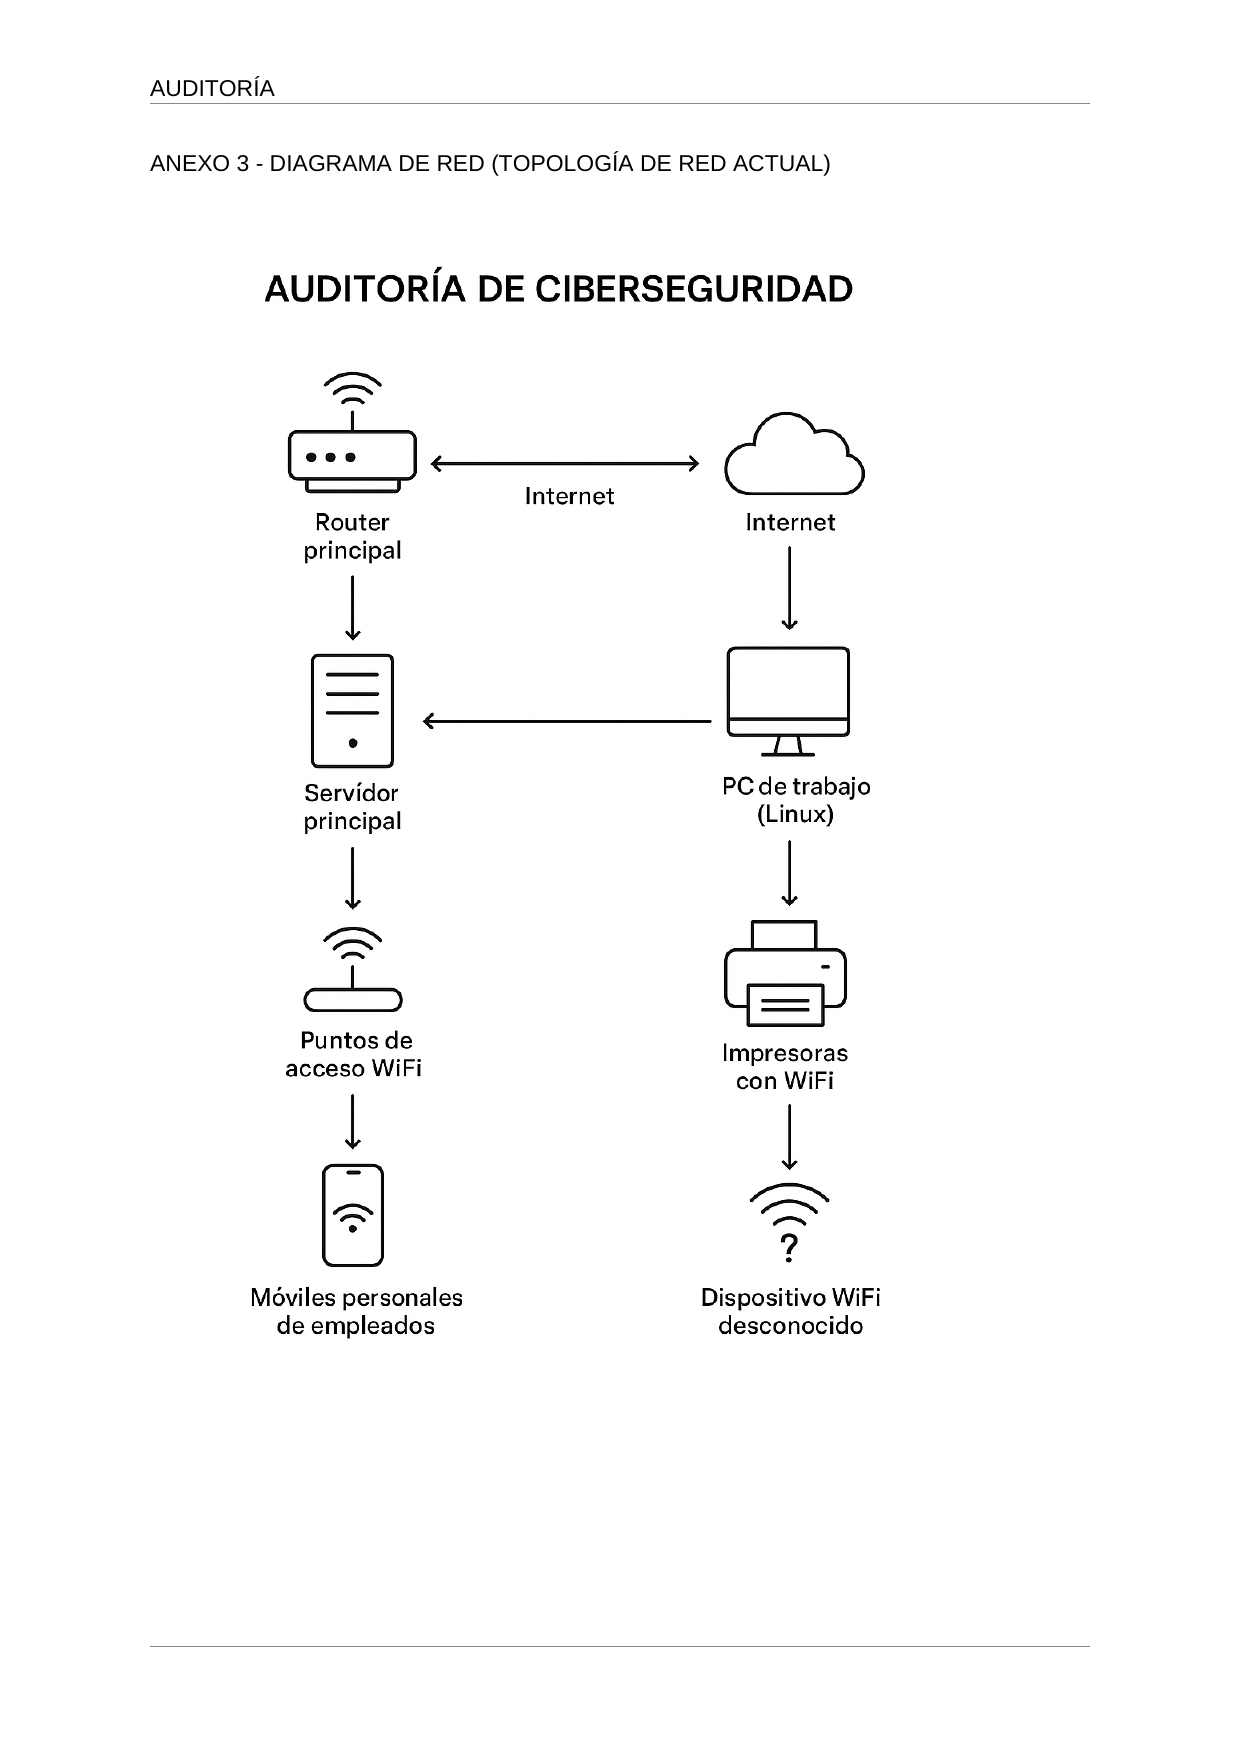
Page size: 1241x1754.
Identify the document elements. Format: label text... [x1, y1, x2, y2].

subtitle ANEXO 3 - DIAGRAMA DE RED (TOPOLOGÍA DE RED ACTUAL) [150, 150, 1090, 176]
picture [150, 202, 969, 1430]
